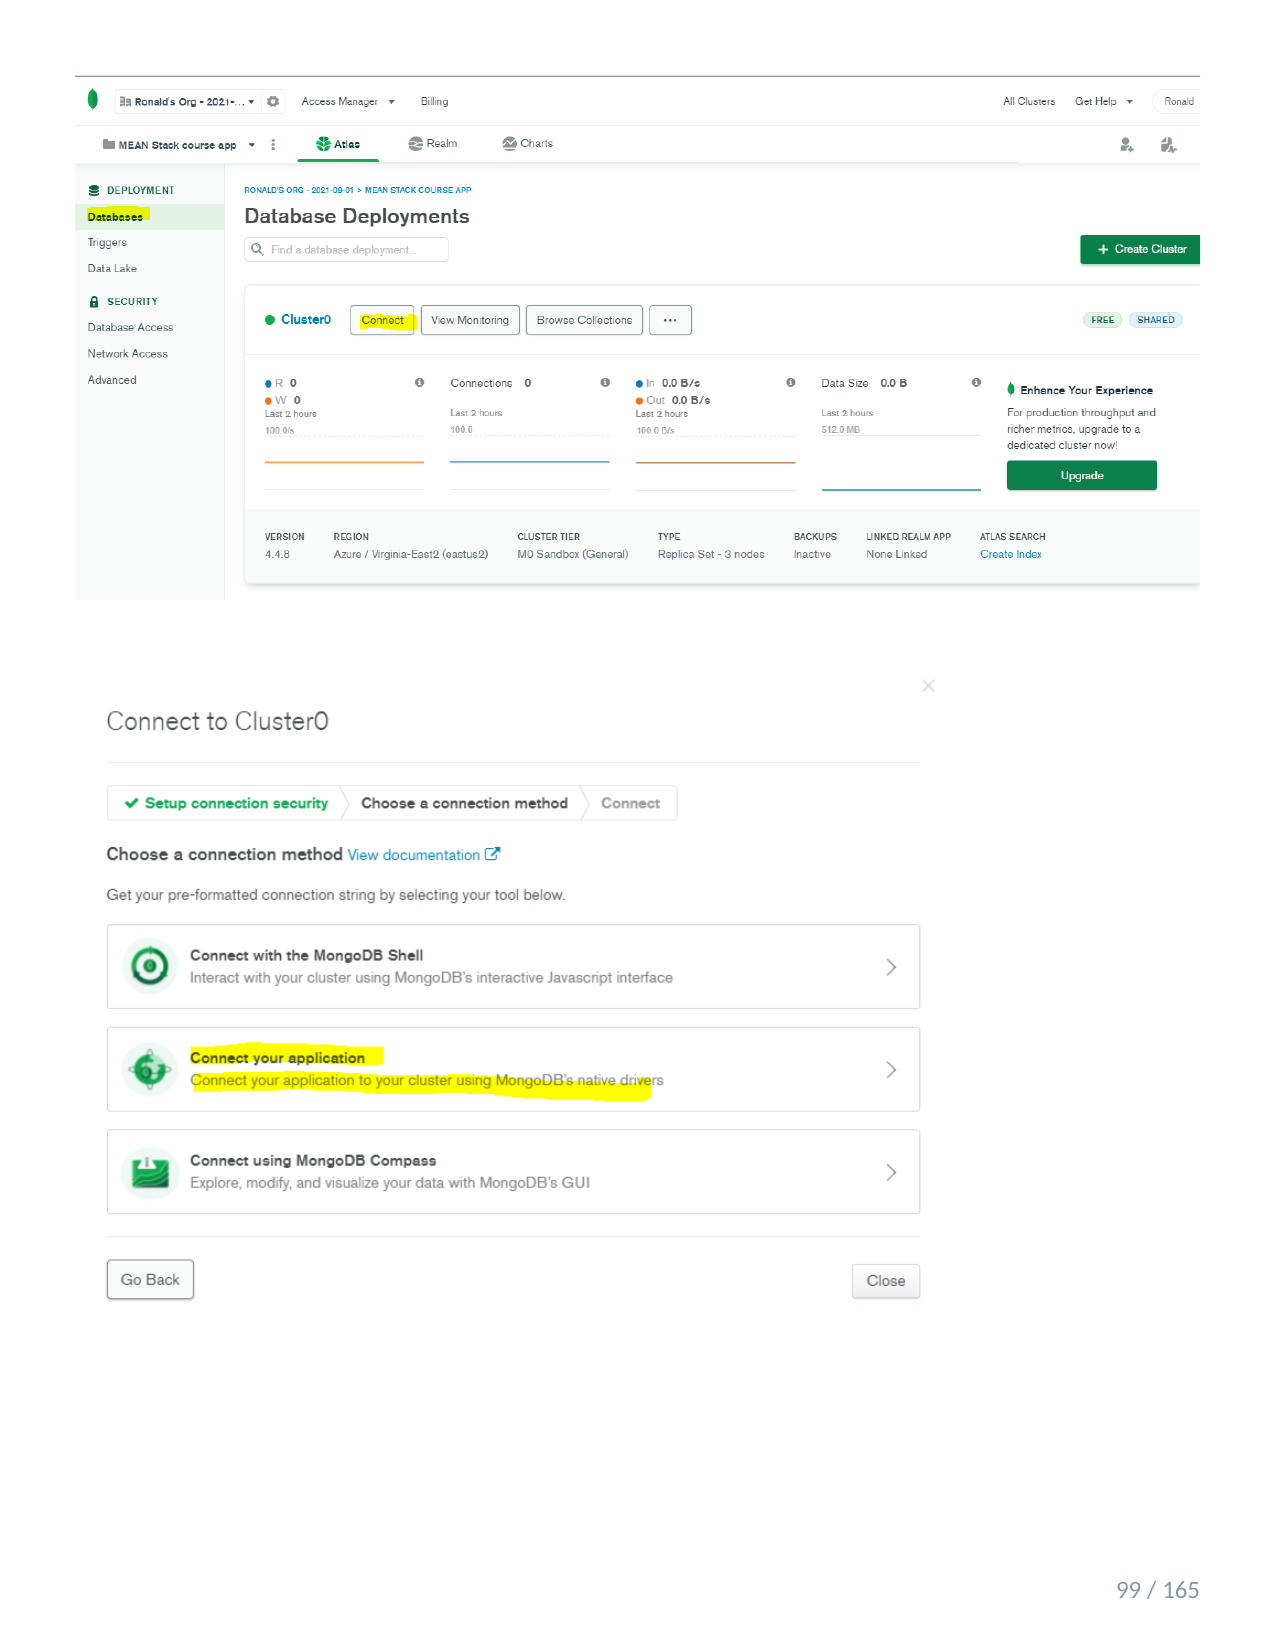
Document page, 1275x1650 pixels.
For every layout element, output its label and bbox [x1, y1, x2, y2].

picture [75, 75, 1200, 600]
picture [75, 665, 938, 1329]
